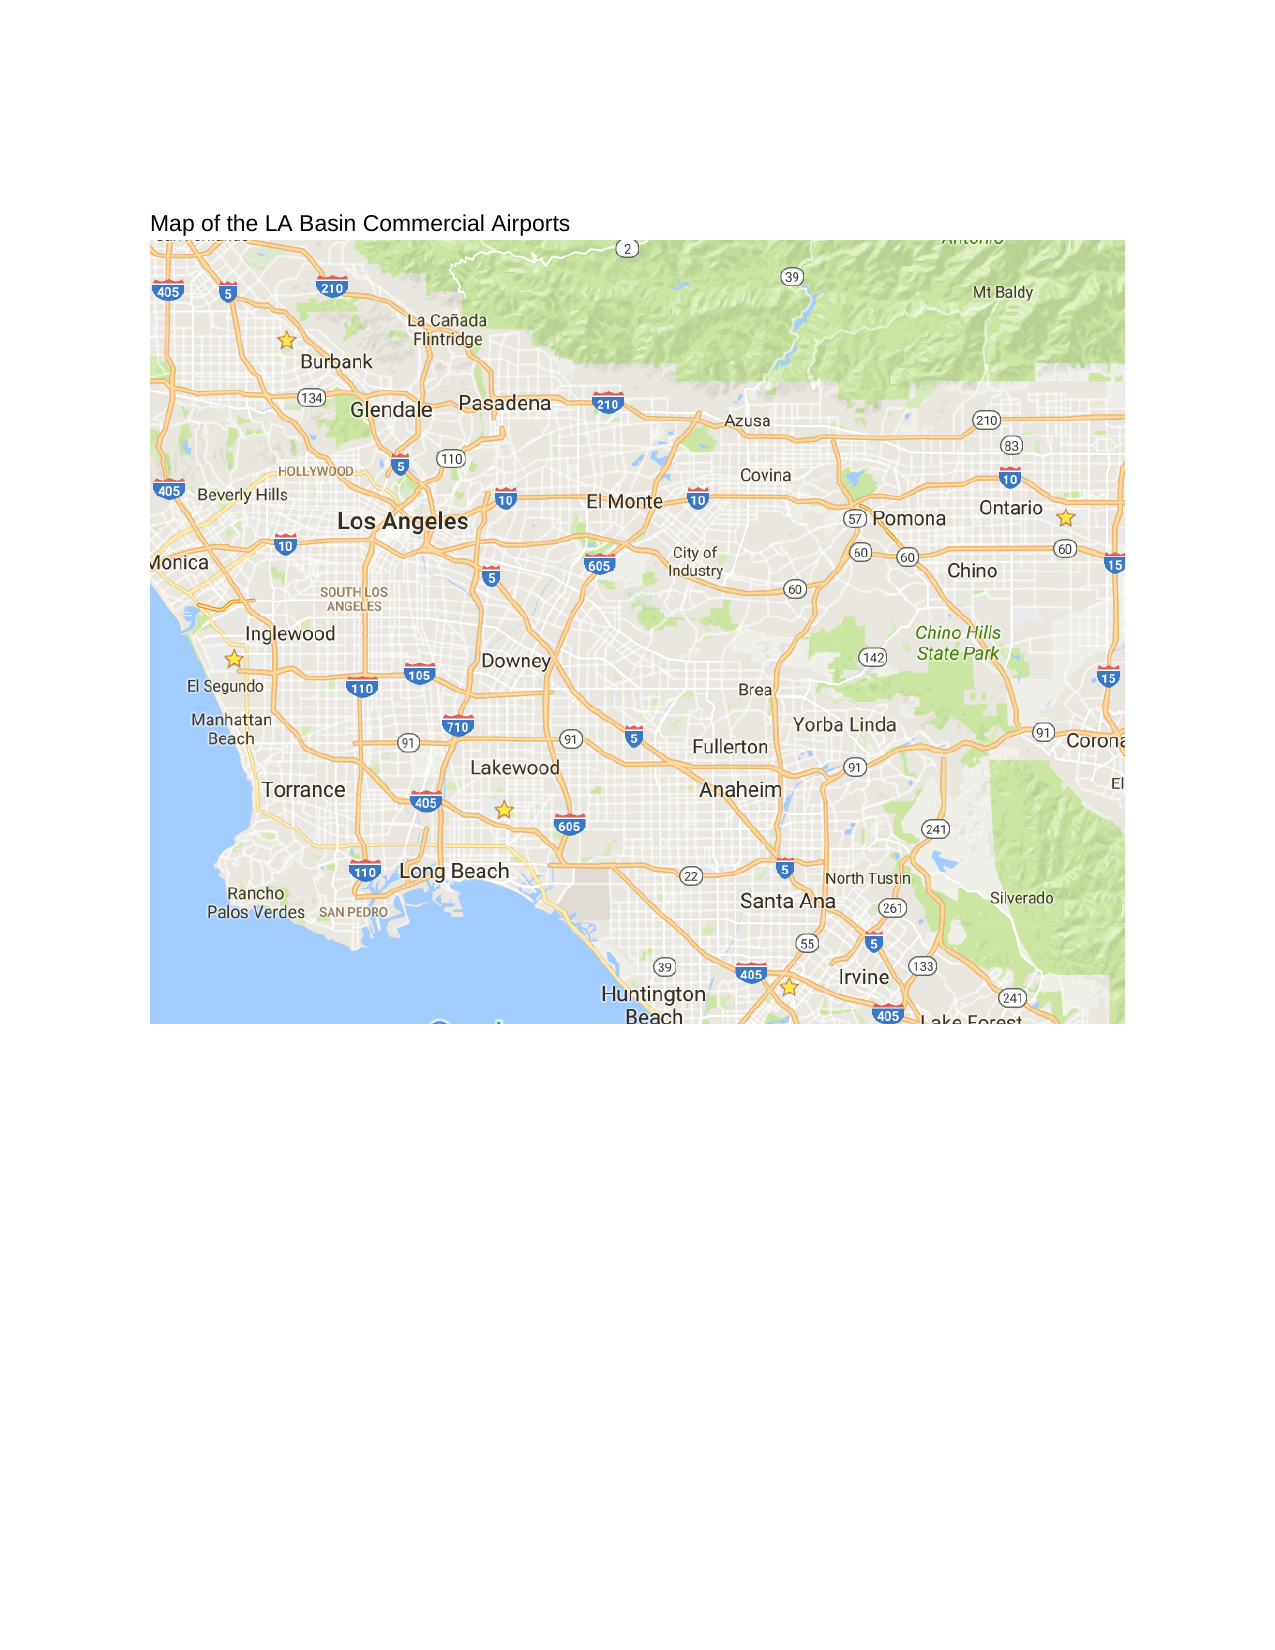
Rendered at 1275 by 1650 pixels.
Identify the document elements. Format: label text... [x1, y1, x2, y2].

text Map of the LA Basin Commercial Airports [150, 210, 1125, 237]
picture [150, 240, 1125, 1024]
